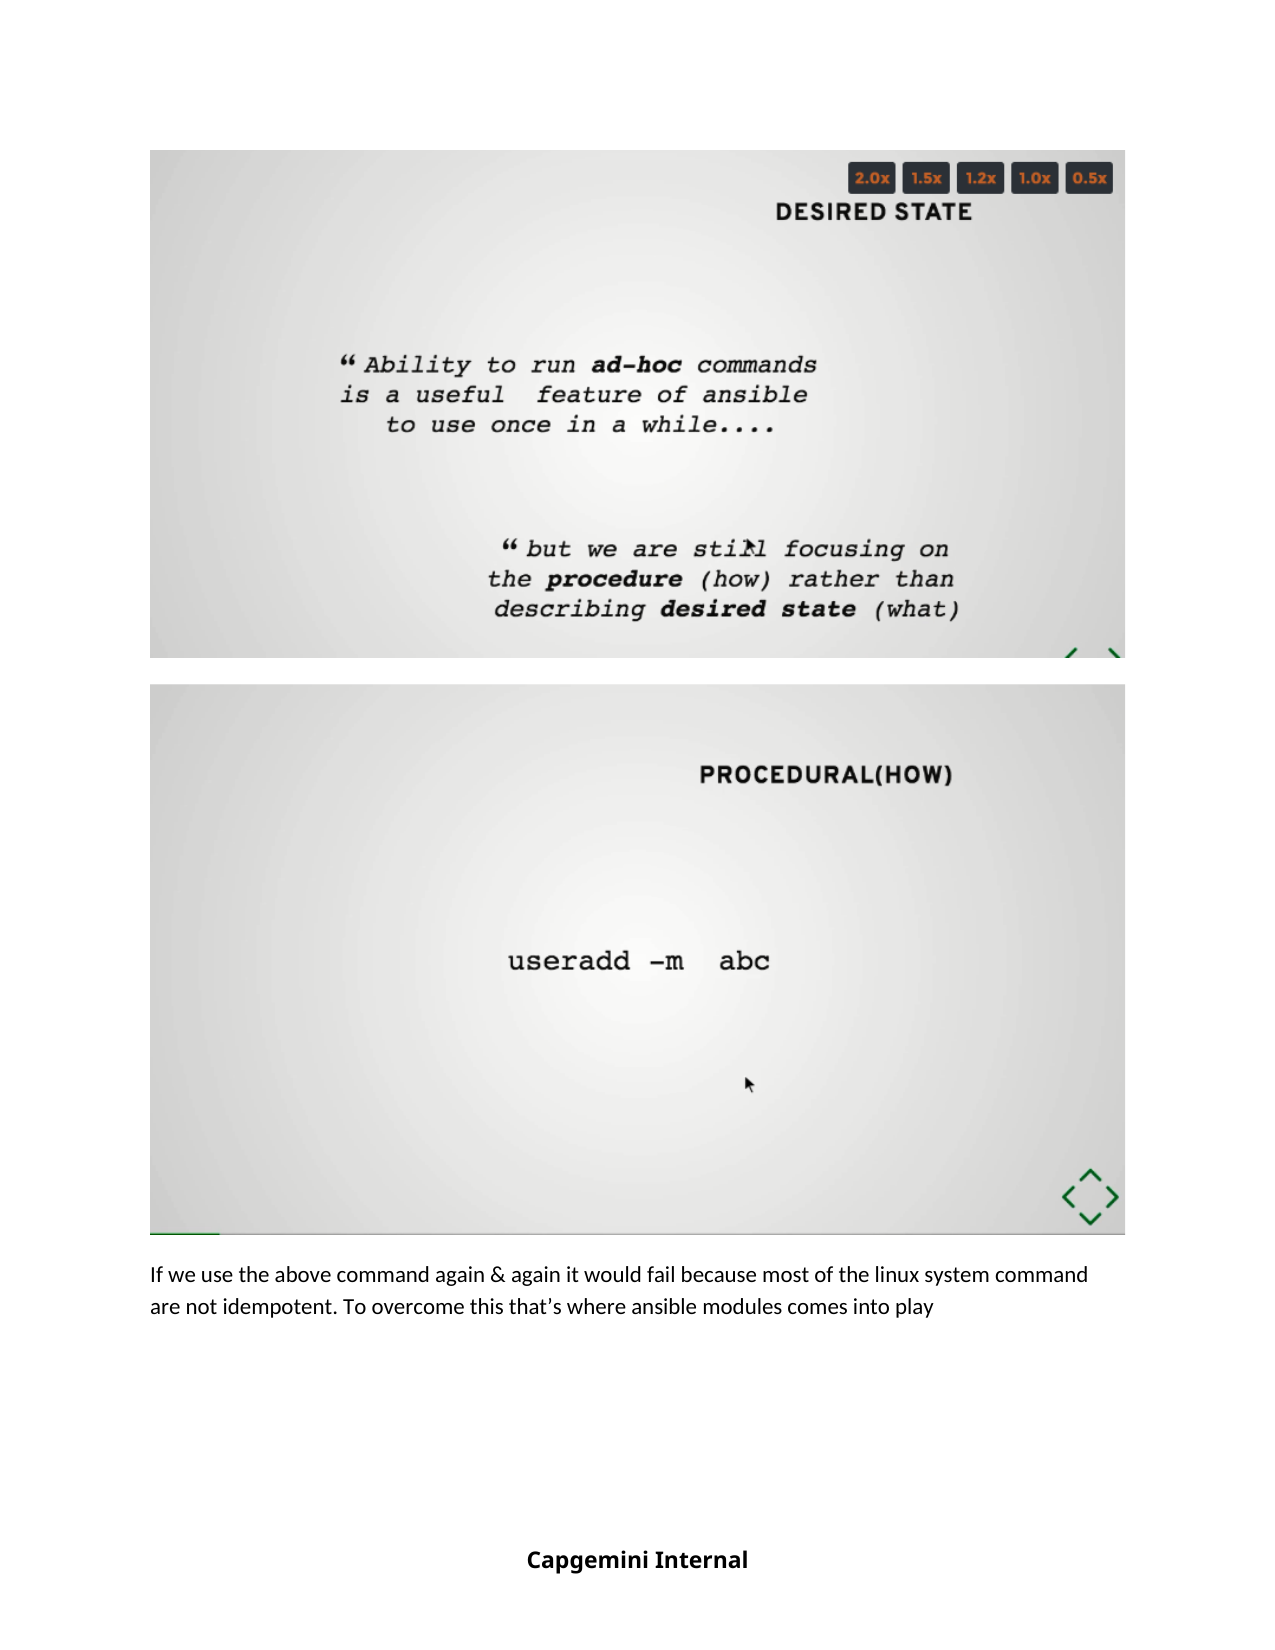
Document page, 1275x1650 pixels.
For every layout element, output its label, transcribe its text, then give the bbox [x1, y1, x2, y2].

picture [150, 150, 1125, 658]
picture [150, 682, 1125, 1235]
text If we use the above command again & again it would fail because most of the linux system command are not idempotent. To overcome this that’s where ansible modules comes into play [150, 1260, 1125, 1320]
